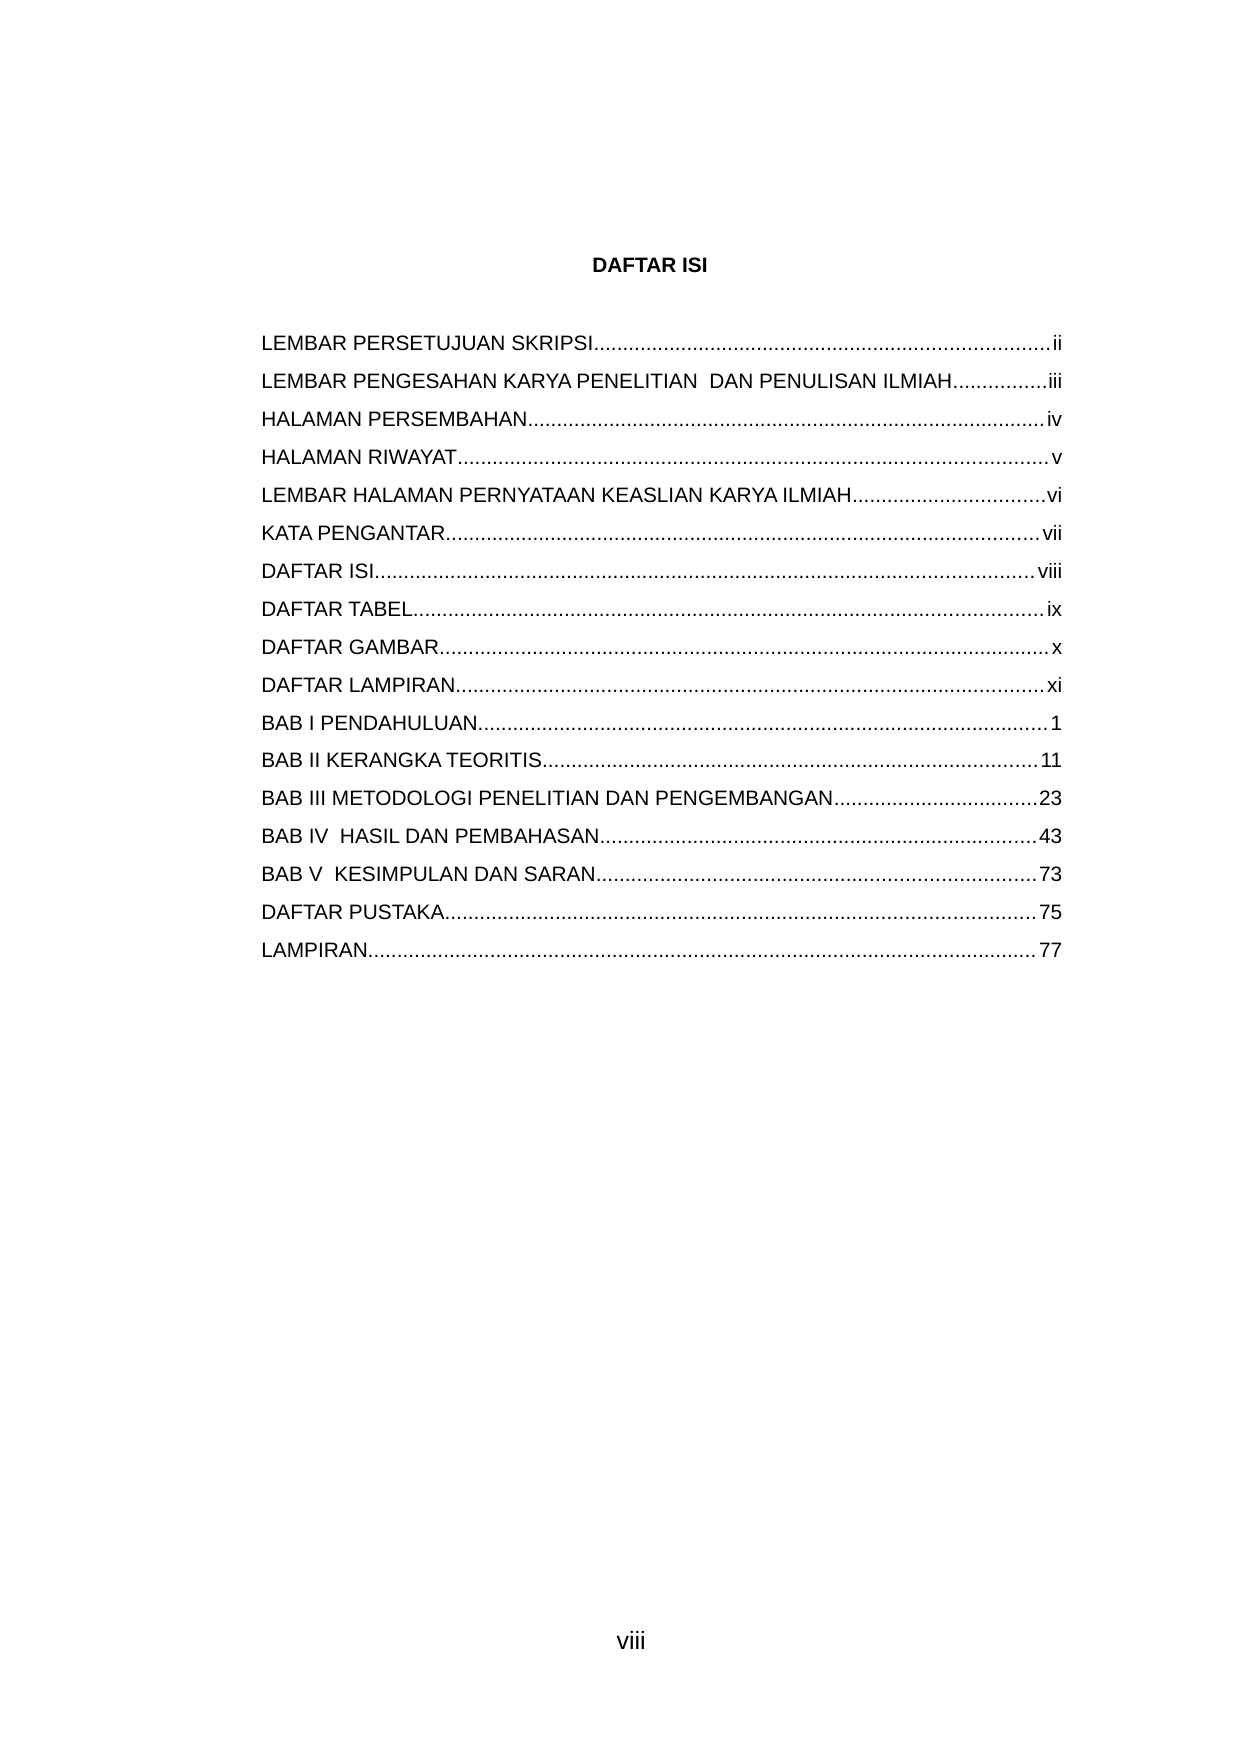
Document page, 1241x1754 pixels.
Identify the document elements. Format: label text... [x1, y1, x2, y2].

subtitle DAFTAR ISI [236, 253, 1063, 277]
